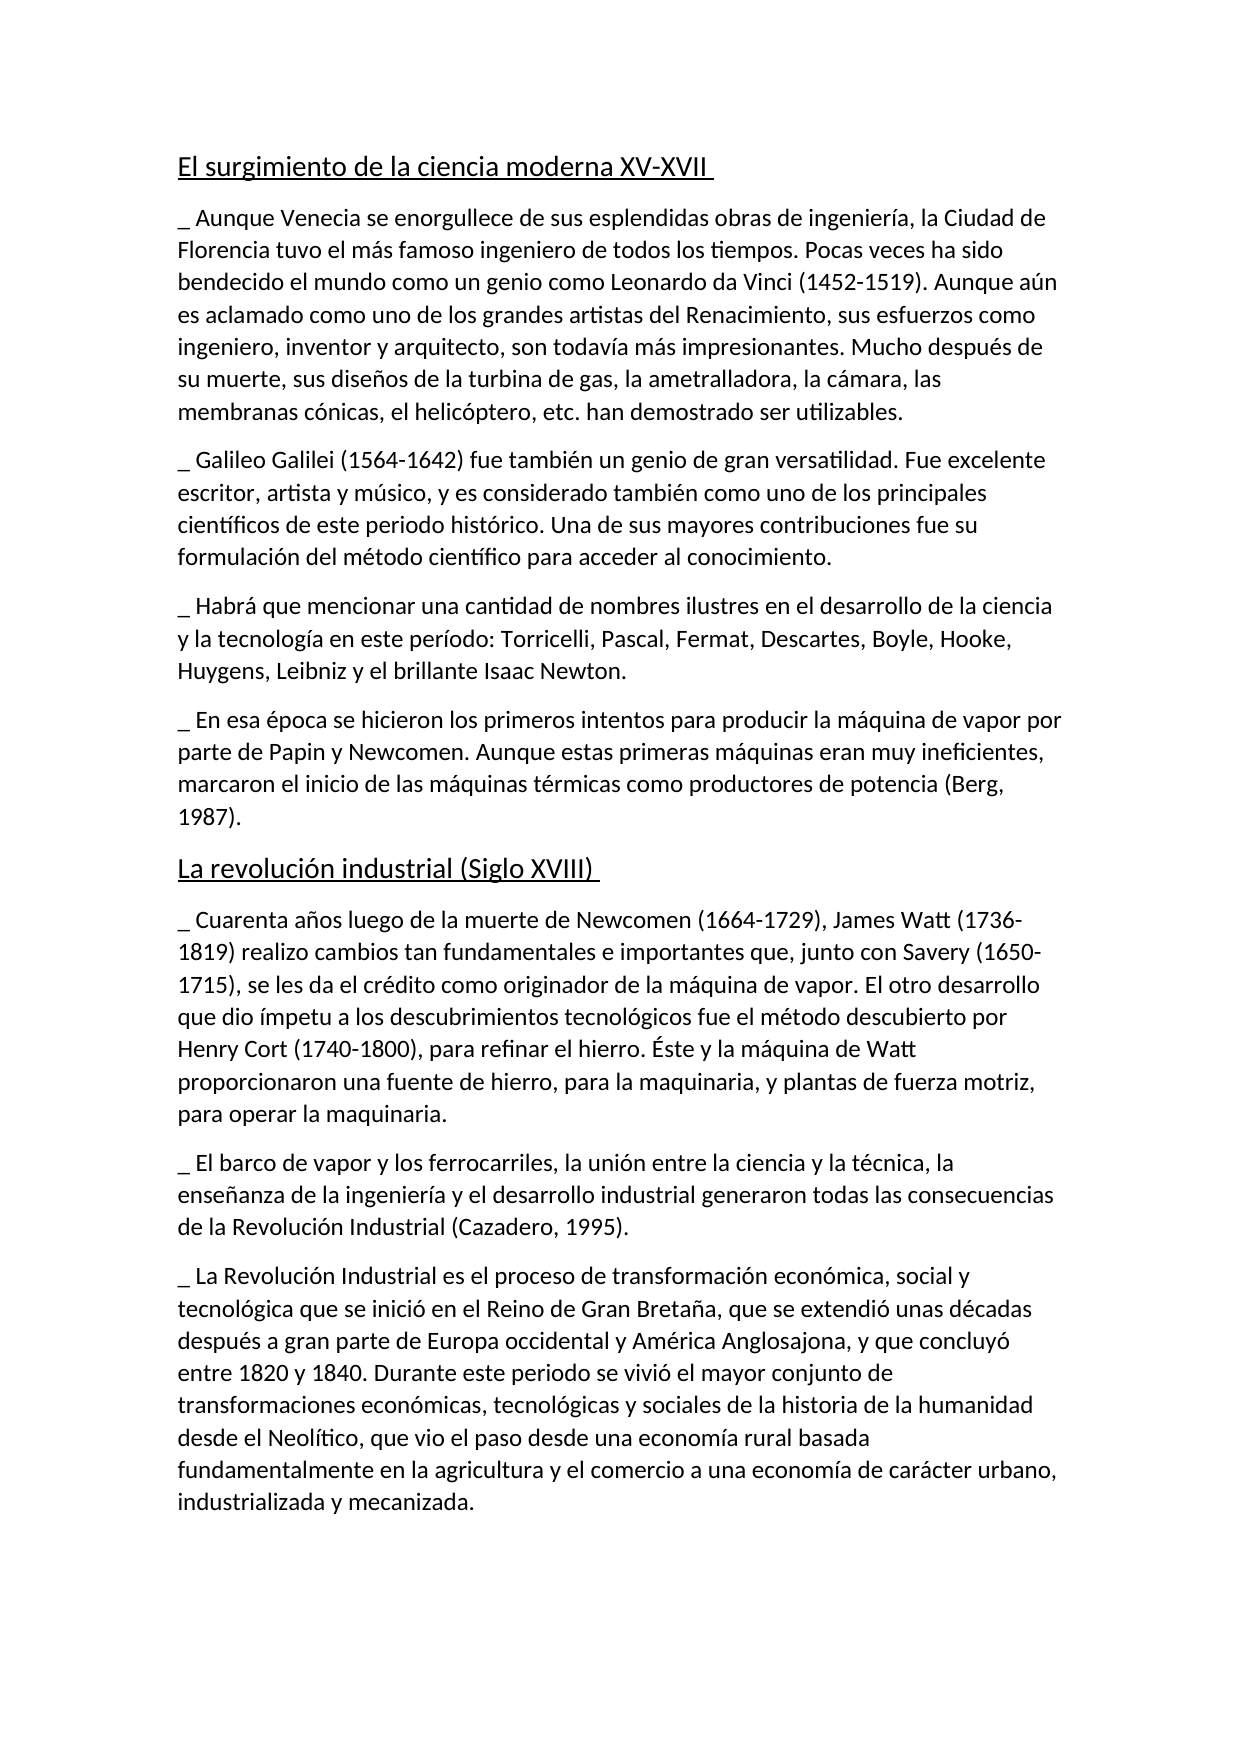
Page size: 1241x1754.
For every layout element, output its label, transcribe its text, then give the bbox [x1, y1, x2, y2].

text _ Galileo Galilei (1564-1642) fue también un genio de gran versatilidad. Fue excelente escritor, artista y músico, y es considerado también como uno de los principales científicos de este periodo histórico. Una de sus mayores contribuciones fue su formulación del método científico para acceder al conocimiento. [177, 445, 1063, 572]
text _ Aunque Venecia se enorgullece de sus esplendidas obras de ingeniería, la Ciudad de Florencia tuvo el más famoso ingeniero de todos los tiempos. Pocas veces ha sido bendecido el mundo como un genio como Leonardo da Vinci (1452-1519). Aunque aún es aclamado como uno de los grandes artistas del Renacimiento, sus esfuerzos como ingeniero, inventor y arquitecto, son todavía más impresionantes. Mucho después de su muerte, sus diseños de la turbina de gas, la ametralladora, la cámara, las membranas cónicas, el helicóptero, etc. han demostrado ser utilizables. [177, 202, 1063, 426]
text _ En esa época se hicieron los primeros intentos para producir la máquina de vapor por parte de Papin y Newcomen. Aunque estas primeras máquinas eran muy ineficientes, marcaron el inicio de las máquinas térmicas como productores de potencia (Berg, 1987). [177, 704, 1063, 831]
text La revolución industrial (Siglo XVIII) [177, 850, 1063, 886]
text _ El barco de vapor y los ferrocarriles, la unión entre la ciencia y la técnica, la enseñanza de la ingeniería y el desarrollo industrial generaron todas las consecuencias de la Revolución Industrial (Cazadero, 1995). [177, 1147, 1063, 1242]
text _ Habrá que mencionar una cantidad de nombres ilustres en el desarrollo de la ciencia y la tecnología en este período: Torricelli, Pascal, Fermat, Descartes, Boyle, Hooke, Huygens, Leibniz y el brillante Isaac Newton. [177, 591, 1063, 686]
text _ Cuarenta años luego de la muerte de Newcomen (1664-1729), James Watt (1736-1819) realizo cambios tan fundamentales e importantes que, junto con Savery (1650-1715), se les da el crédito como originador de la máquina de vapor. El otro desarrollo que dio ímpetu a los descubrimientos tecnológicos fue el método descubierto por Henry Cort (1740-1800), para refinar el hierro. Éste y la máquina de Watt proporcionaron una fuente de hierro, para la maquinaria, y plantas de fuerza motriz, para operar la maquinaria. [177, 904, 1063, 1128]
text El surgimiento de la ciencia moderna XV-XVII [177, 148, 1063, 183]
text _ La Revolución Industrial es el proceso de transformación económica, social y tecnológica que se inició en el Reino de Gran Bretaña, que se extendió unas décadas después a gran parte de Europa occidental y América Anglosajona, y que concluyó entre 1820 y 1840. Durante este periodo se vivió el mayor conjunto de transformaciones económicas, tecnológicas y sociales de la historia de la humanidad desde el Neolítico, que vio el paso desde una economía rural basada fundamentalmente en la agricultura y el comercio a una economía de carácter urbano, industrializada y mecanizada. [177, 1261, 1063, 1517]
